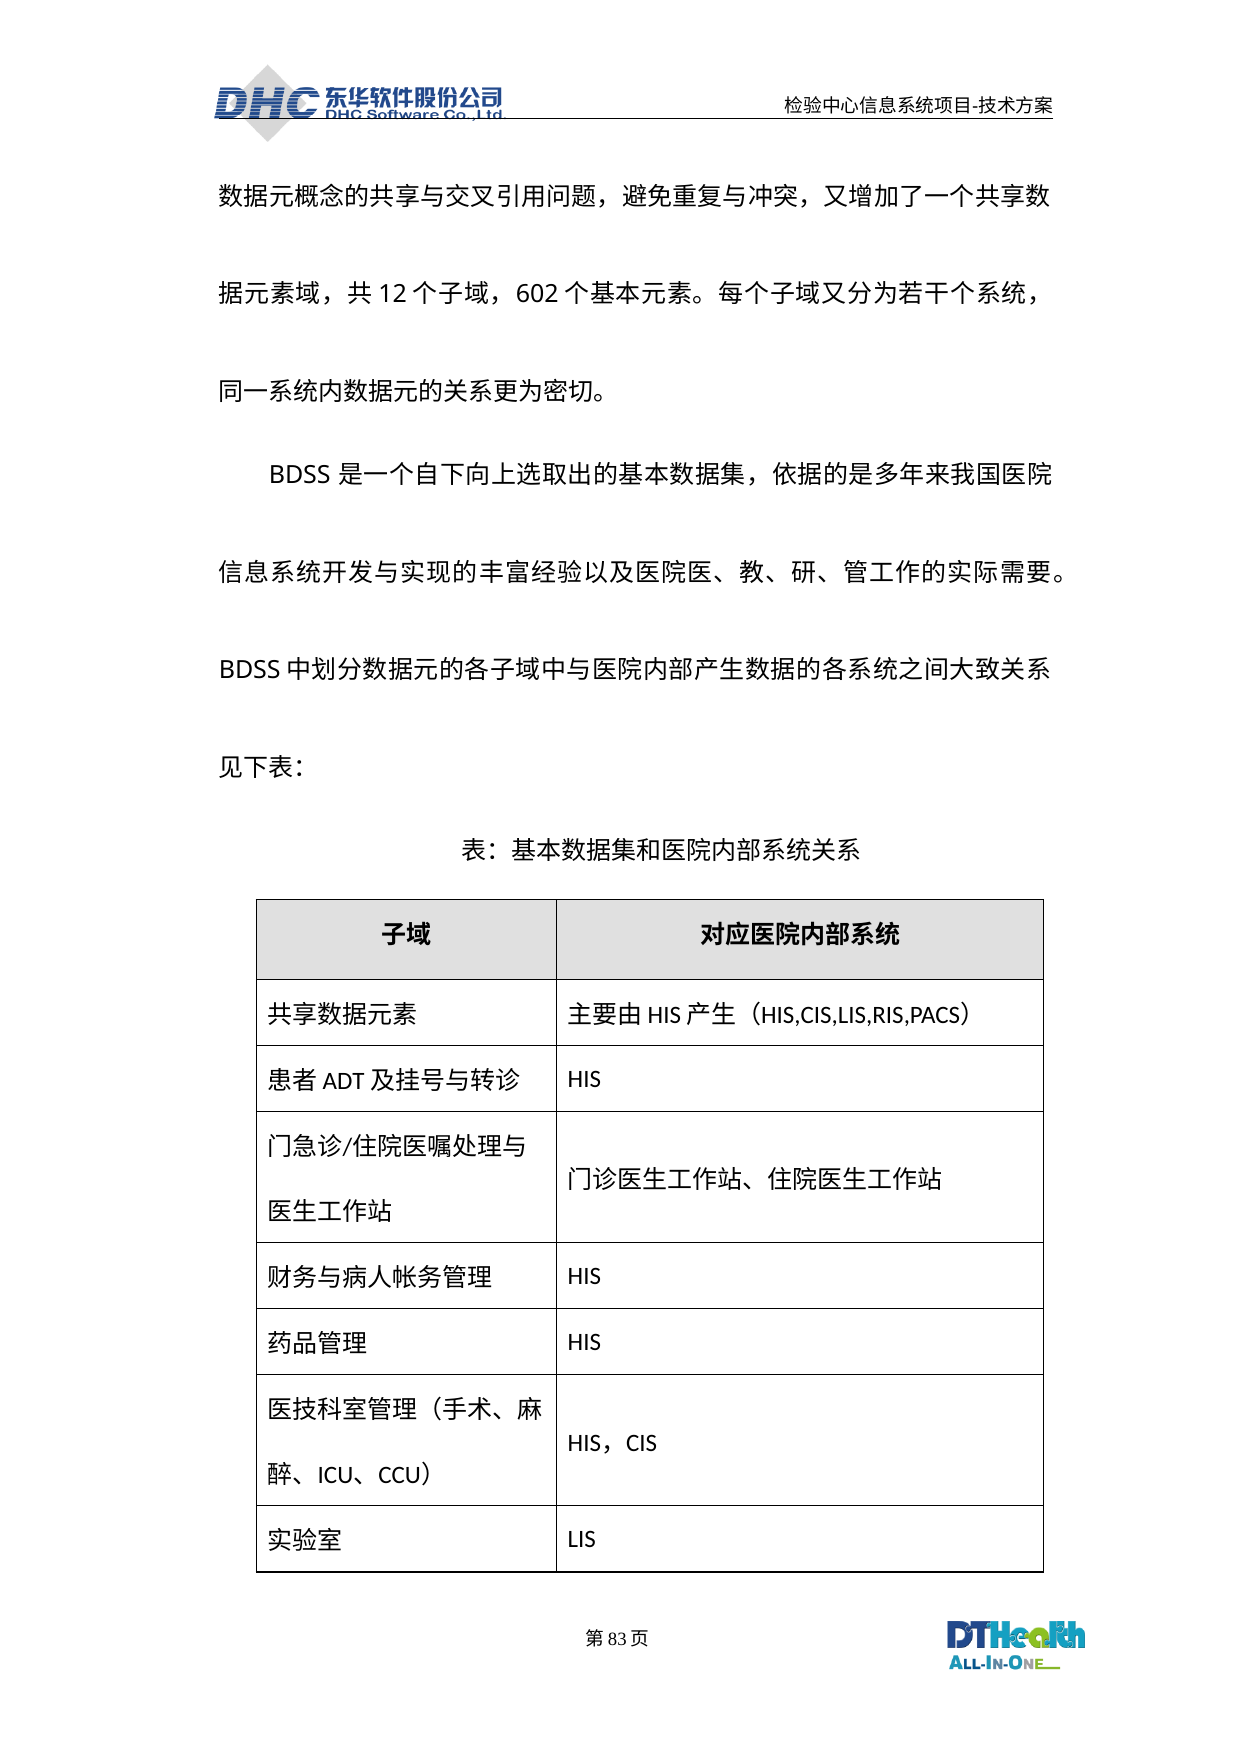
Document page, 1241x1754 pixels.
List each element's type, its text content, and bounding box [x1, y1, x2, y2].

picture [947, 1621, 1085, 1648]
table_cell 医技科室管理（手术、麻醉、ICU、CCU） [257, 1375, 556, 1505]
table_header 子域 [257, 900, 556, 979]
table_cell HIS，CIS [557, 1375, 1043, 1505]
table_cell HIS [557, 1243, 1043, 1308]
picture [947, 1653, 1061, 1670]
text BDSS 是一个自下向上选取出的基本数据集，依据的是多年来我国医院信息系统开发与实现的丰富经验以及医院医、教、研、管工作的实际需要。BDSS中划分数据元的各子域中与医院内部产生数据的各系统之间大致关系见下表： [218, 440, 1053, 798]
table_cell 门诊医生工作站、住院医生工作站 [557, 1112, 1043, 1242]
table_cell LIS [557, 1506, 1043, 1571]
table_cell 患者ADT 及挂号与转诊 [257, 1046, 556, 1111]
table_cell 门急诊/住院医嘱处理与医生工作站 [257, 1112, 556, 1242]
text 表：基本数据集和医院内部系统关系 [240, 816, 1031, 881]
table_cell 财务与病人帐务管理 [257, 1243, 556, 1308]
table_cell 实验室 [257, 1506, 556, 1571]
table_cell 药品管理 [257, 1309, 556, 1374]
table_header 对应医院内部系统 [557, 900, 1043, 979]
table_cell 共享数据元素 [257, 980, 556, 1045]
table_cell HIS [557, 1046, 1043, 1111]
table_cell HIS [557, 1309, 1043, 1374]
table_cell 主要由HIS产生（HIS,CIS,LIS,RIS,PACS） [557, 980, 1043, 1045]
picture [214, 64, 506, 142]
